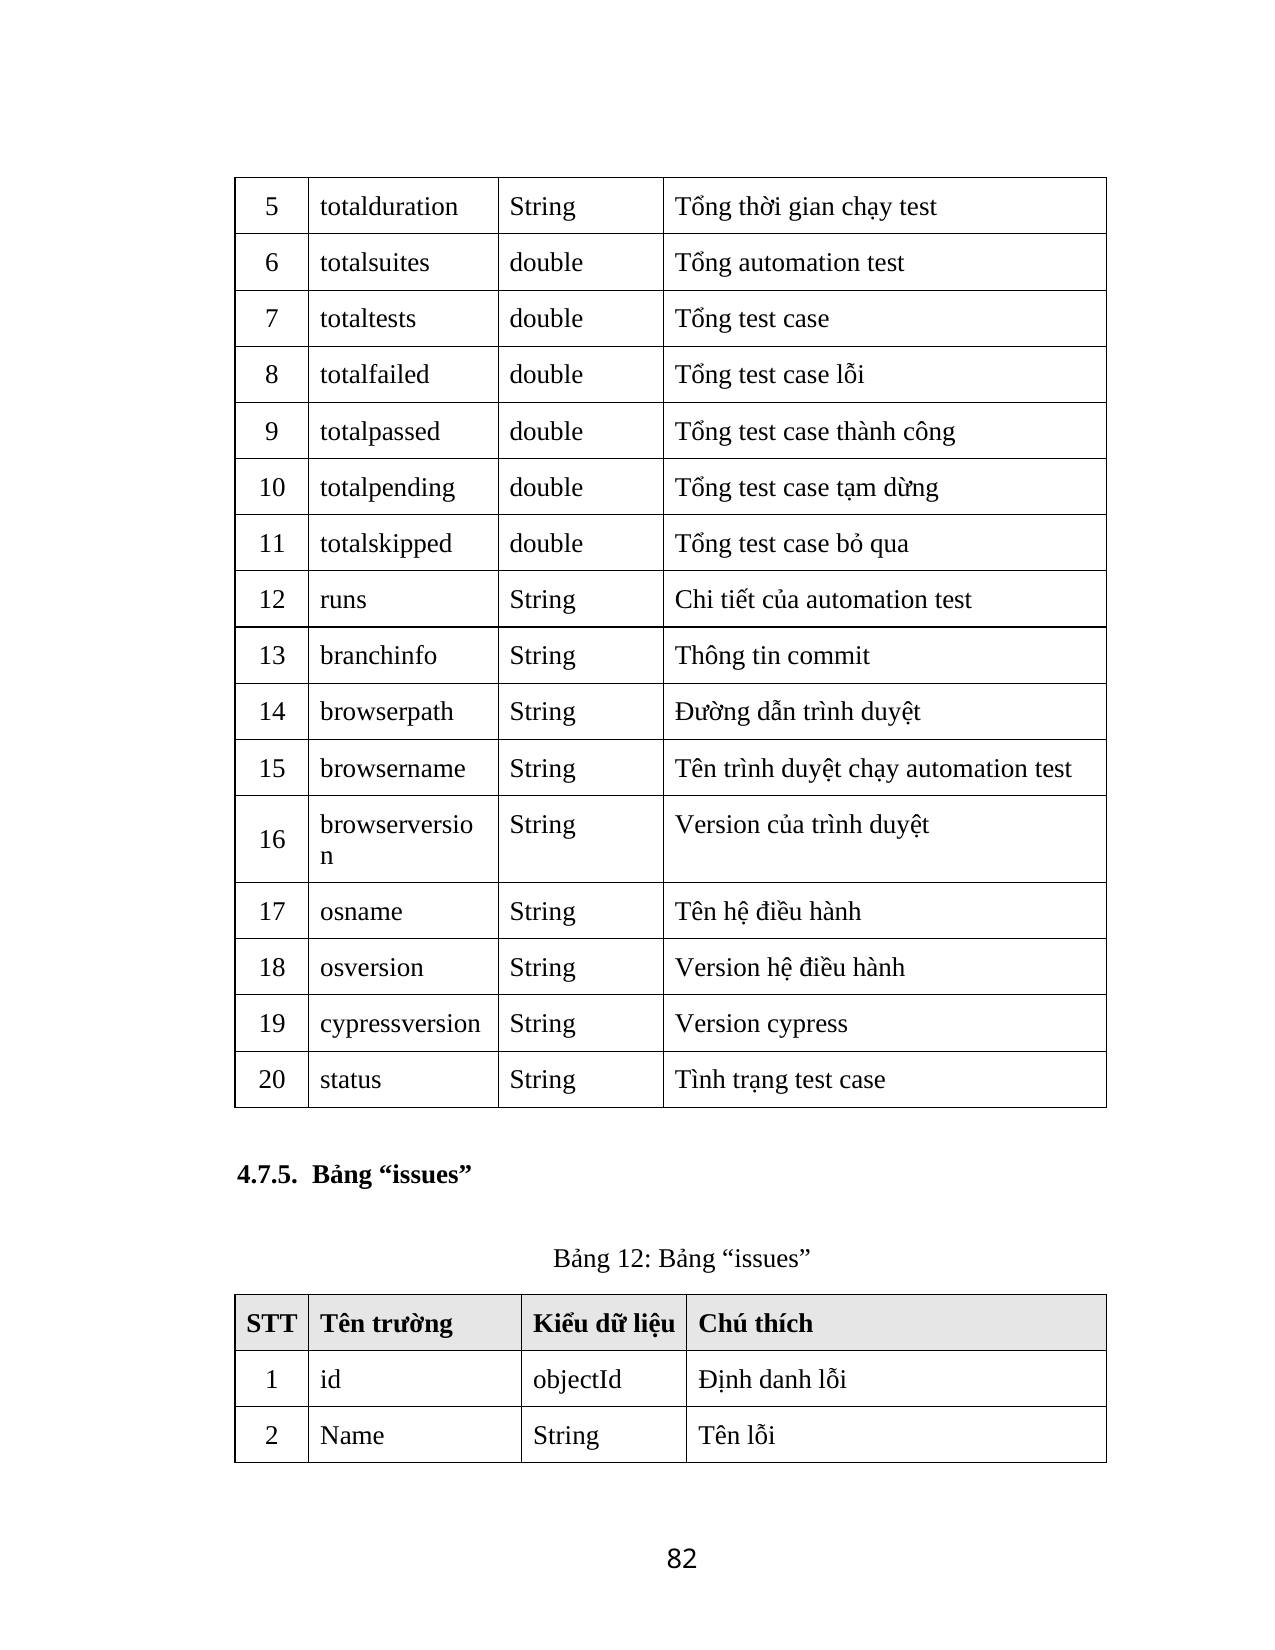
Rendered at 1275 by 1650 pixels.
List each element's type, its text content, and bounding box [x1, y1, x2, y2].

table_cell Tổng test case bỏ qua [664, 515, 1106, 570]
table_cell String [499, 883, 663, 938]
table_header Kiểu dữ liệu [522, 1295, 686, 1350]
table_header Tên trường [309, 1295, 521, 1350]
table_cell runs [309, 571, 498, 626]
table_cell double [499, 459, 663, 514]
table_cell totalfailed [309, 347, 498, 402]
table_cell browserversion [309, 796, 498, 882]
table_cell totalpending [309, 459, 498, 514]
table_cell osname [309, 883, 498, 938]
table_cell osversion [309, 939, 498, 994]
table_cell String [499, 740, 663, 795]
table_cell 2 [236, 1407, 308, 1462]
table_cell Tên trình duyệt chạy automation test [664, 740, 1106, 795]
table_cell 9 [236, 403, 308, 458]
text Bảng 12: Bảng “issues” [207, 1242, 1157, 1273]
table_cell Tên hệ điều hành [664, 883, 1106, 938]
table_cell String [499, 178, 663, 233]
table_cell String [499, 939, 663, 994]
table_cell double [499, 403, 663, 458]
table_cell double [499, 234, 663, 289]
table_cell String [499, 684, 663, 739]
table_cell 17 [236, 883, 308, 938]
table_cell Version của trình duyệt [664, 796, 1106, 882]
table_cell 10 [236, 459, 308, 514]
table_cell 20 [236, 1052, 308, 1107]
table_cell Định danh lỗi [687, 1351, 1106, 1406]
table_cell double [499, 291, 663, 346]
table_cell 13 [236, 628, 308, 682]
table_cell totalsuites [309, 234, 498, 289]
table_cell Tổng test case [664, 291, 1106, 346]
table_cell 1 [236, 1351, 308, 1406]
table_cell cypressversion [309, 995, 498, 1051]
table_cell double [499, 347, 663, 402]
table_cell String [499, 796, 663, 882]
table_cell 16 [236, 796, 308, 882]
table_cell String [522, 1407, 686, 1462]
table_cell String [499, 995, 663, 1051]
table_cell 5 [236, 178, 308, 233]
table_cell Chi tiết của automation test [664, 571, 1106, 626]
table_cell 18 [236, 939, 308, 994]
table_cell Tổng test case thành công [664, 403, 1106, 458]
table_cell Thông tin commit [664, 628, 1106, 682]
table_cell 14 [236, 684, 308, 739]
table_cell browsername [309, 740, 498, 795]
table_cell Tổng test case lỗi [664, 347, 1106, 402]
table_cell branchinfo [309, 628, 498, 682]
table_cell 15 [236, 740, 308, 795]
table_cell totalduration [309, 178, 498, 233]
table_cell Version cypress [664, 995, 1106, 1051]
table_cell Version hệ điều hành [664, 939, 1106, 994]
table_cell browserpath [309, 684, 498, 739]
table_cell Tình trạng test case [664, 1052, 1106, 1107]
subtitle Bảng “issues” [237, 1158, 1157, 1189]
table_cell 19 [236, 995, 308, 1051]
table_cell double [499, 515, 663, 570]
table_cell totalskipped [309, 515, 498, 570]
table_cell Tổng automation test [664, 234, 1106, 289]
table_header Chú thích [687, 1295, 1106, 1350]
table_cell String [499, 1052, 663, 1107]
table_cell 11 [236, 515, 308, 570]
table_cell Name [309, 1407, 521, 1462]
table_cell id [309, 1351, 521, 1406]
table_cell status [309, 1052, 498, 1107]
table_cell 6 [236, 234, 308, 289]
table_cell Tổng thời gian chạy test [664, 178, 1106, 233]
table_cell Tên lỗi [687, 1407, 1106, 1462]
table_cell objectId [522, 1351, 686, 1406]
table_cell 12 [236, 571, 308, 626]
table_cell String [499, 571, 663, 626]
table_cell totaltests [309, 291, 498, 346]
table_cell 8 [236, 347, 308, 402]
table_cell Đường dẫn trình duyệt [664, 684, 1106, 739]
table_cell totalpassed [309, 403, 498, 458]
table_cell 7 [236, 291, 308, 346]
table_header STT [236, 1295, 308, 1350]
table_cell String [499, 628, 663, 682]
table_cell Tổng test case tạm dừng [664, 459, 1106, 514]
